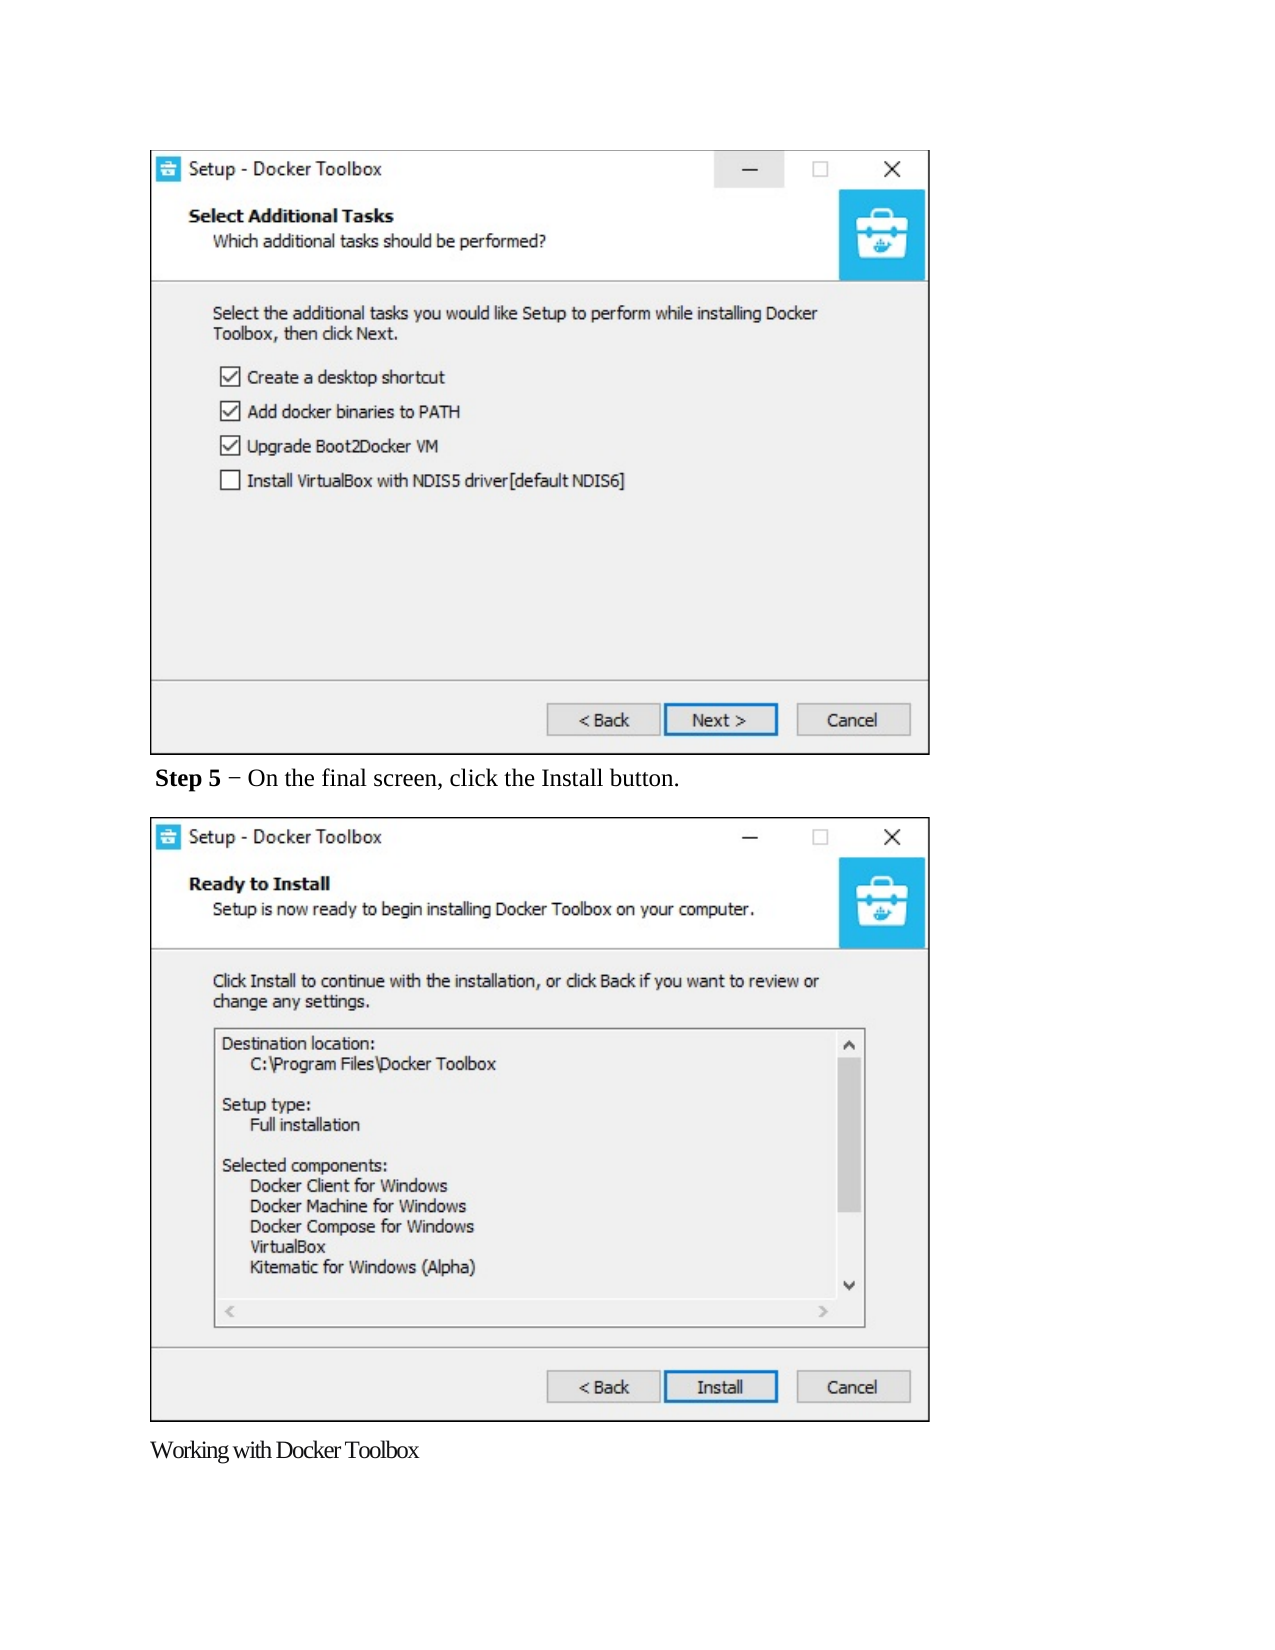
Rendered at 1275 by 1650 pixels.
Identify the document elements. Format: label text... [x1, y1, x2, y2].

picture [150, 817, 930, 1422]
text Working with Docker Toolbox [150, 1427, 1120, 1464]
text Step 5 − On the final screen, click the Install button. [155, 755, 1120, 792]
picture [150, 150, 930, 755]
